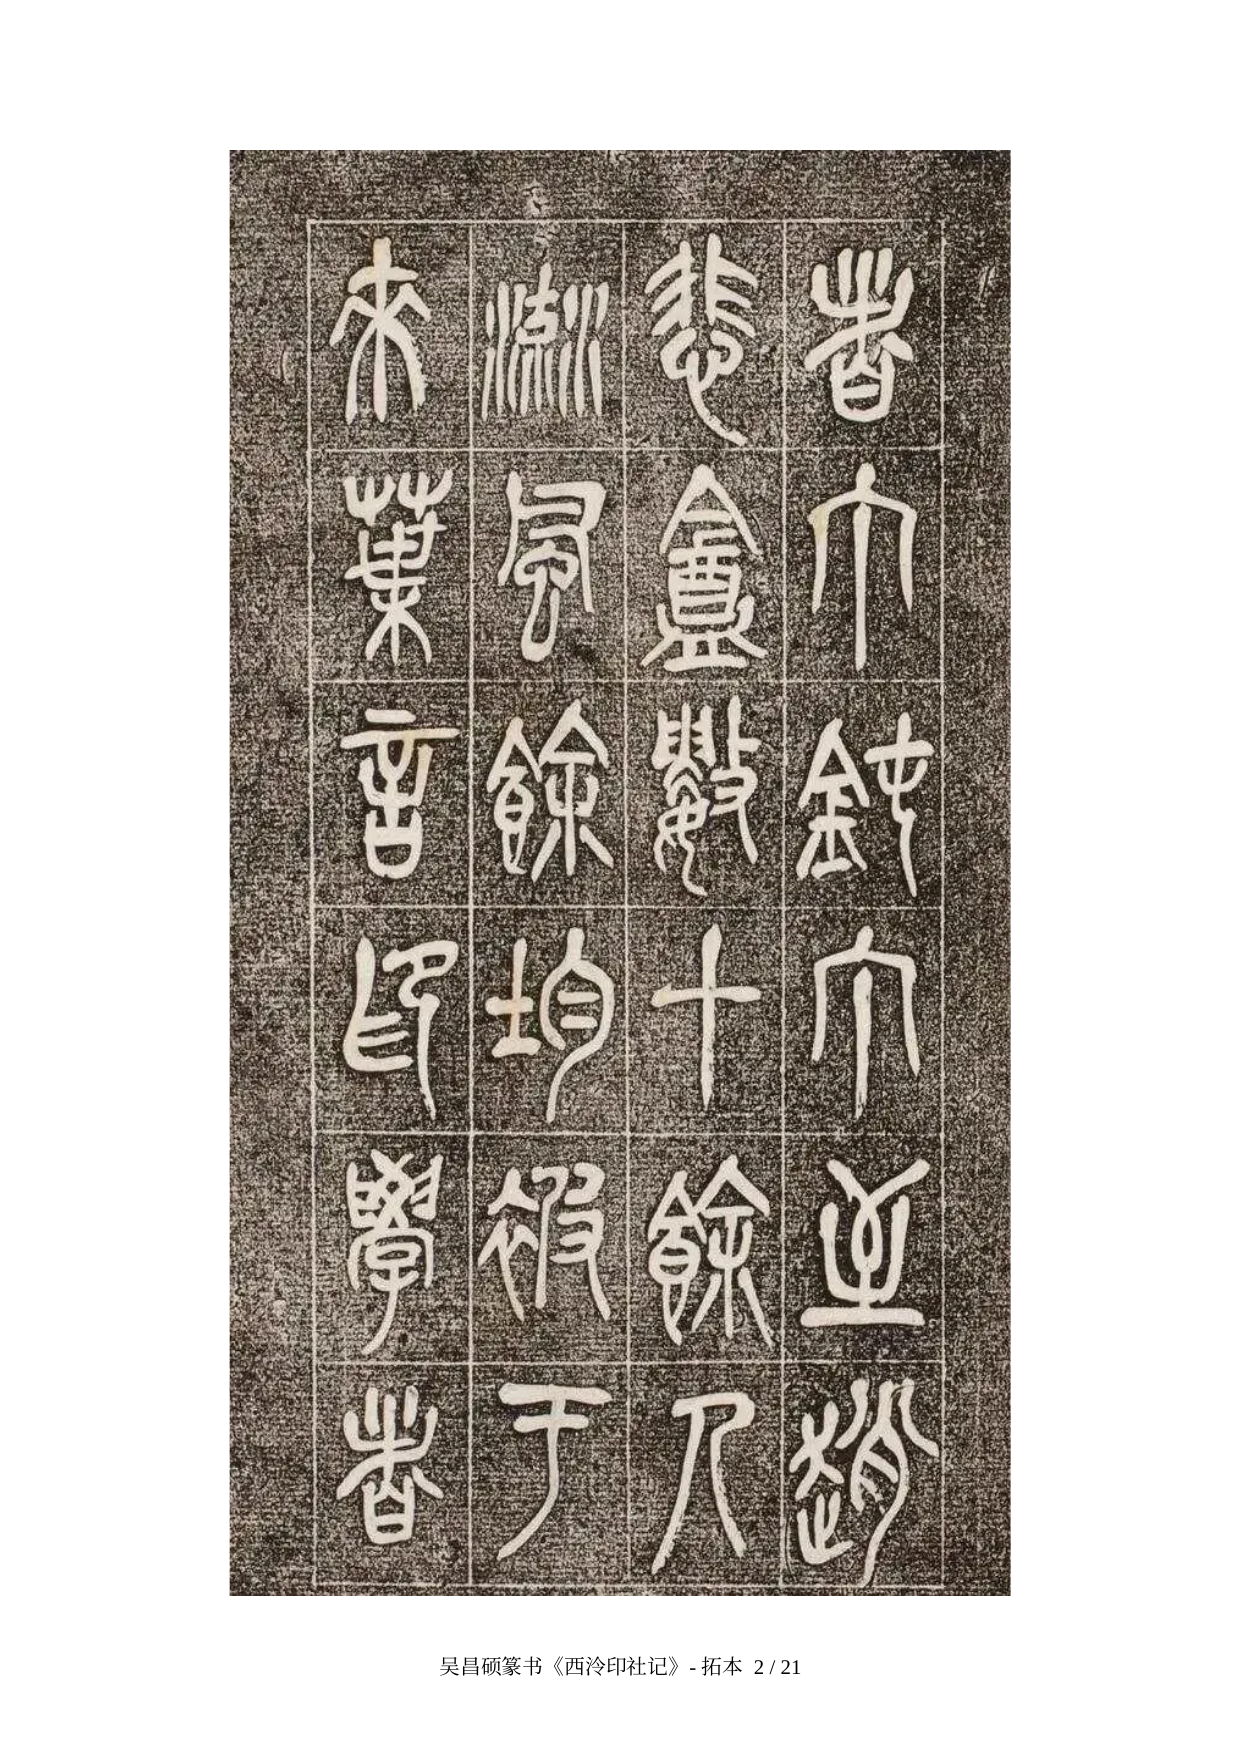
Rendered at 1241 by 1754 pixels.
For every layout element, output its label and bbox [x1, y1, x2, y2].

picture [229, 150, 1011, 1596]
